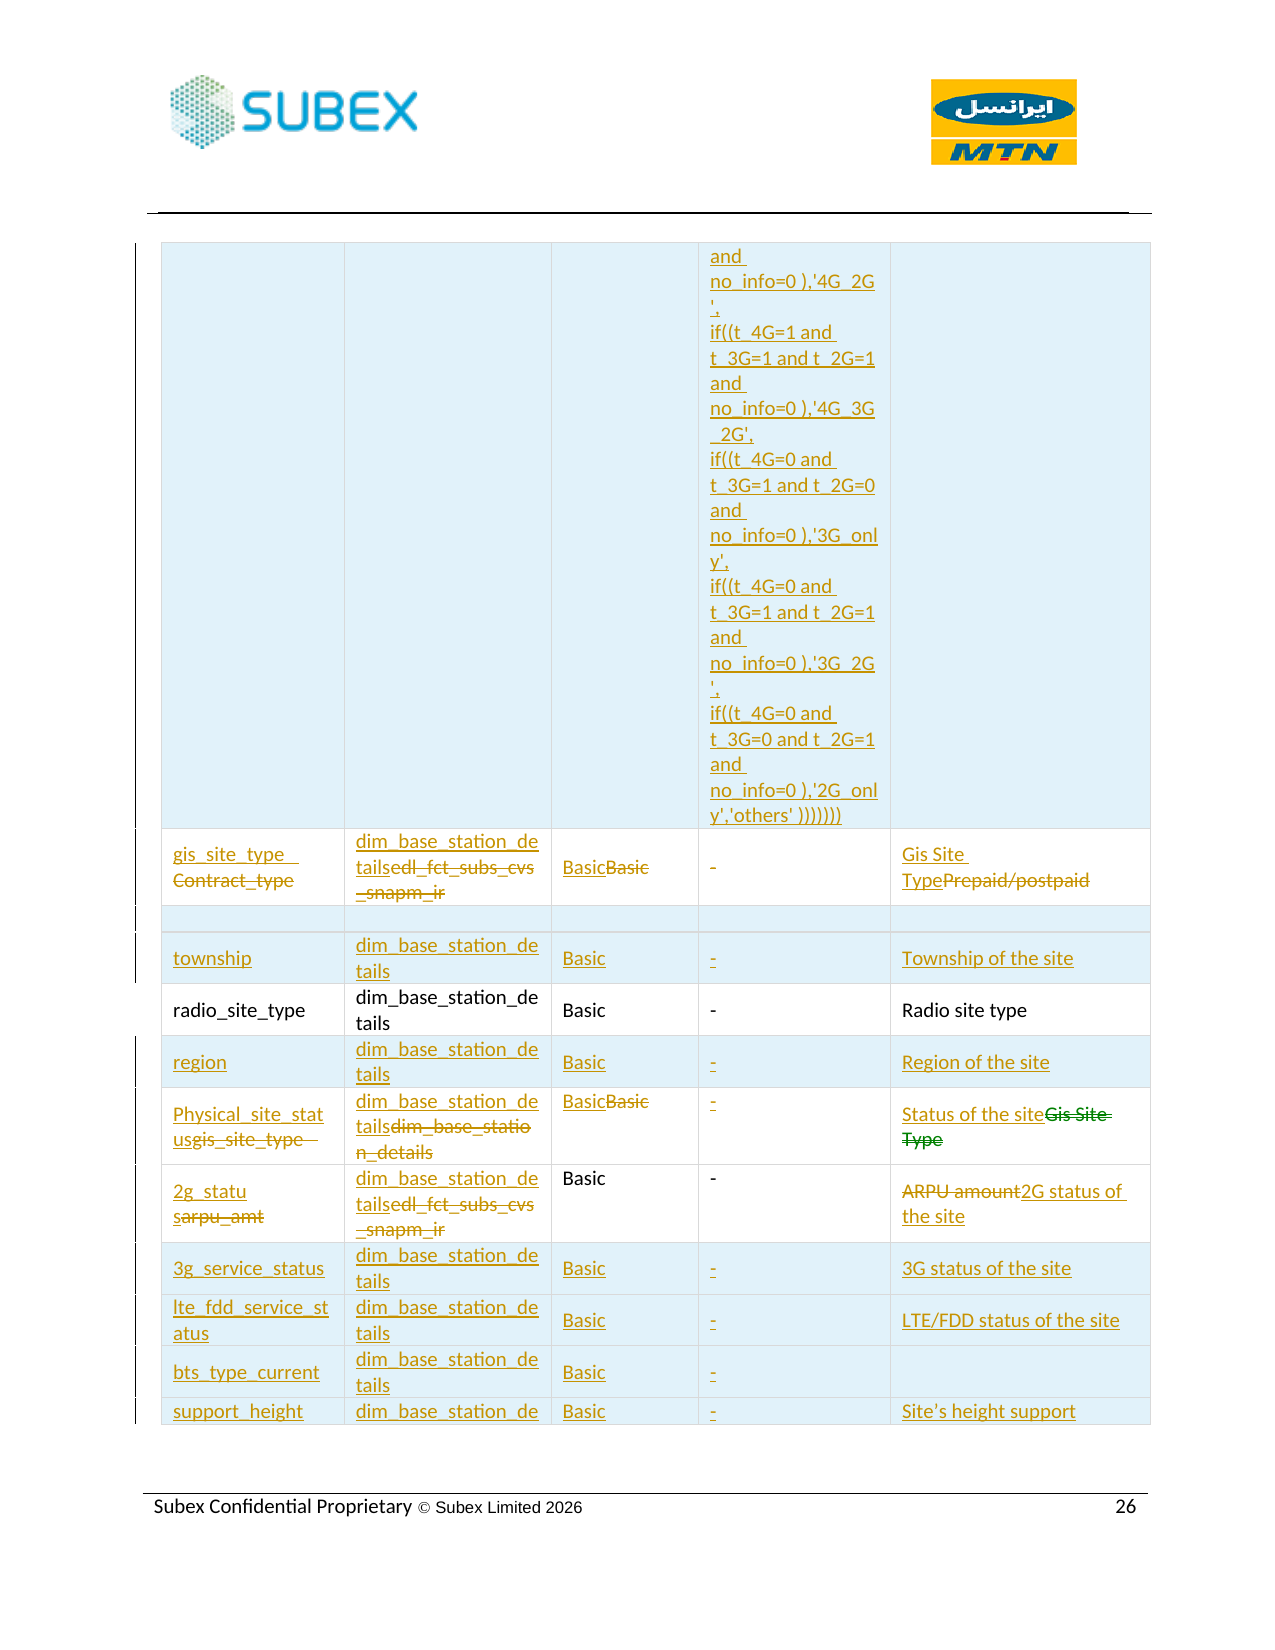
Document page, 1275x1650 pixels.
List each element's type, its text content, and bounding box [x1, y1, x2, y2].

table_cell [891, 829, 1150, 905]
table_cell [552, 1088, 698, 1164]
table_cell [699, 1088, 890, 1164]
table_cell [552, 829, 698, 905]
table_cell Radio site type [891, 984, 1150, 1035]
table_cell [162, 829, 344, 905]
table_cell [345, 829, 551, 905]
table_cell Basic [552, 984, 698, 1035]
picture [169, 75, 421, 149]
table_cell [345, 1165, 551, 1242]
table_cell - [699, 1165, 890, 1242]
table_cell [345, 1088, 551, 1164]
table_cell [162, 1088, 344, 1164]
picture [923, 75, 1086, 169]
table_cell [891, 1088, 1150, 1164]
table_cell - [699, 984, 890, 1035]
table_cell radio_site_type [162, 984, 344, 1035]
table_cell [891, 1165, 1150, 1242]
table_cell [162, 1165, 344, 1242]
table_cell Basic [552, 1165, 698, 1242]
table_cell [699, 829, 890, 905]
table_cell dim_base_station_details [345, 984, 551, 1035]
